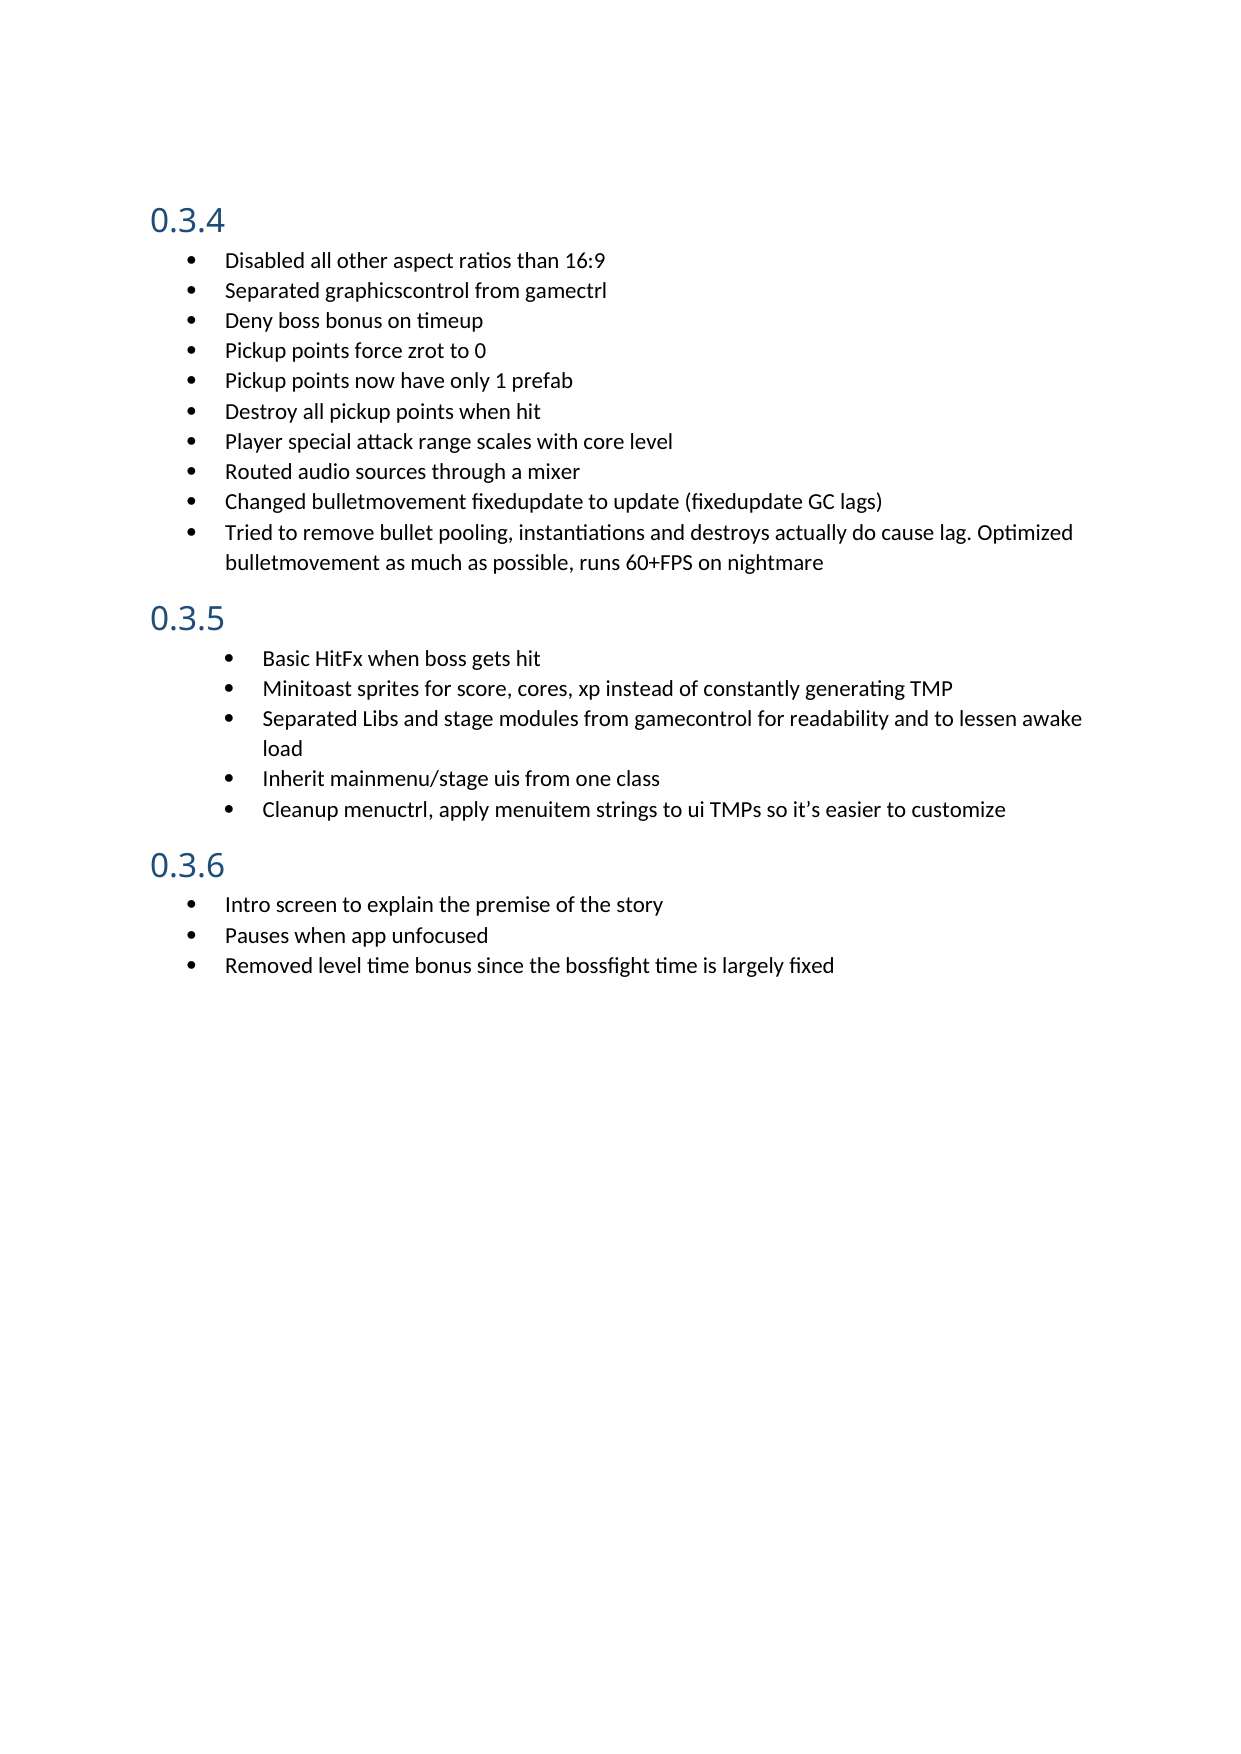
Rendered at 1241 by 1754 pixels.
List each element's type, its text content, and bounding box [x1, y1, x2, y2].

list Intro screen to explain the premise of the story [187, 891, 1090, 919]
list Pickup points force zrot to 0 [187, 336, 1090, 364]
list Changed bulletmovement fixedupdate to update (fixedupdate GC lags) [187, 487, 1090, 516]
list Removed level time bonus since the bossfight time is largely fixed [187, 951, 1090, 979]
list Minitoast sprites for score, cores, xp instead of constantly generating TMP [225, 674, 1090, 702]
list Separated Libs and stage modules from gamecontrol for readability and to lessen awake load [225, 704, 1090, 762]
list Disabled all other aspect ratios than 16:9 [187, 246, 1090, 274]
subtitle 0.3.4 [150, 197, 1090, 242]
list Routed audio sources through a mixer [187, 457, 1090, 485]
list Pickup points now have only 1 prefab [187, 367, 1090, 395]
list Destroy all pickup points when hit [187, 397, 1090, 425]
list Separated graphicscontrol from gamectrl [187, 276, 1090, 304]
list Basic HitFx when boss gets hit [225, 644, 1090, 672]
list Inherit mainmenu/stage uis from one class [225, 764, 1090, 793]
list Cleanup menuctrl, apply menuitem strings to ui TMPs so it’s easier to customize [225, 795, 1090, 823]
subtitle 0.3.6 [150, 842, 1090, 887]
list Player special attack range scales with core level [187, 427, 1090, 455]
list Pauses when app unfocused [187, 921, 1090, 949]
list Tried to remove bullet pooling, instantiations and destroys actually do cause lag. Optimized bulletmovement as much as possible, runs 60+FPS on nightmare [187, 518, 1090, 576]
subtitle 0.3.5 [150, 595, 1090, 640]
list Deny boss bonus on timeup [187, 306, 1090, 334]
